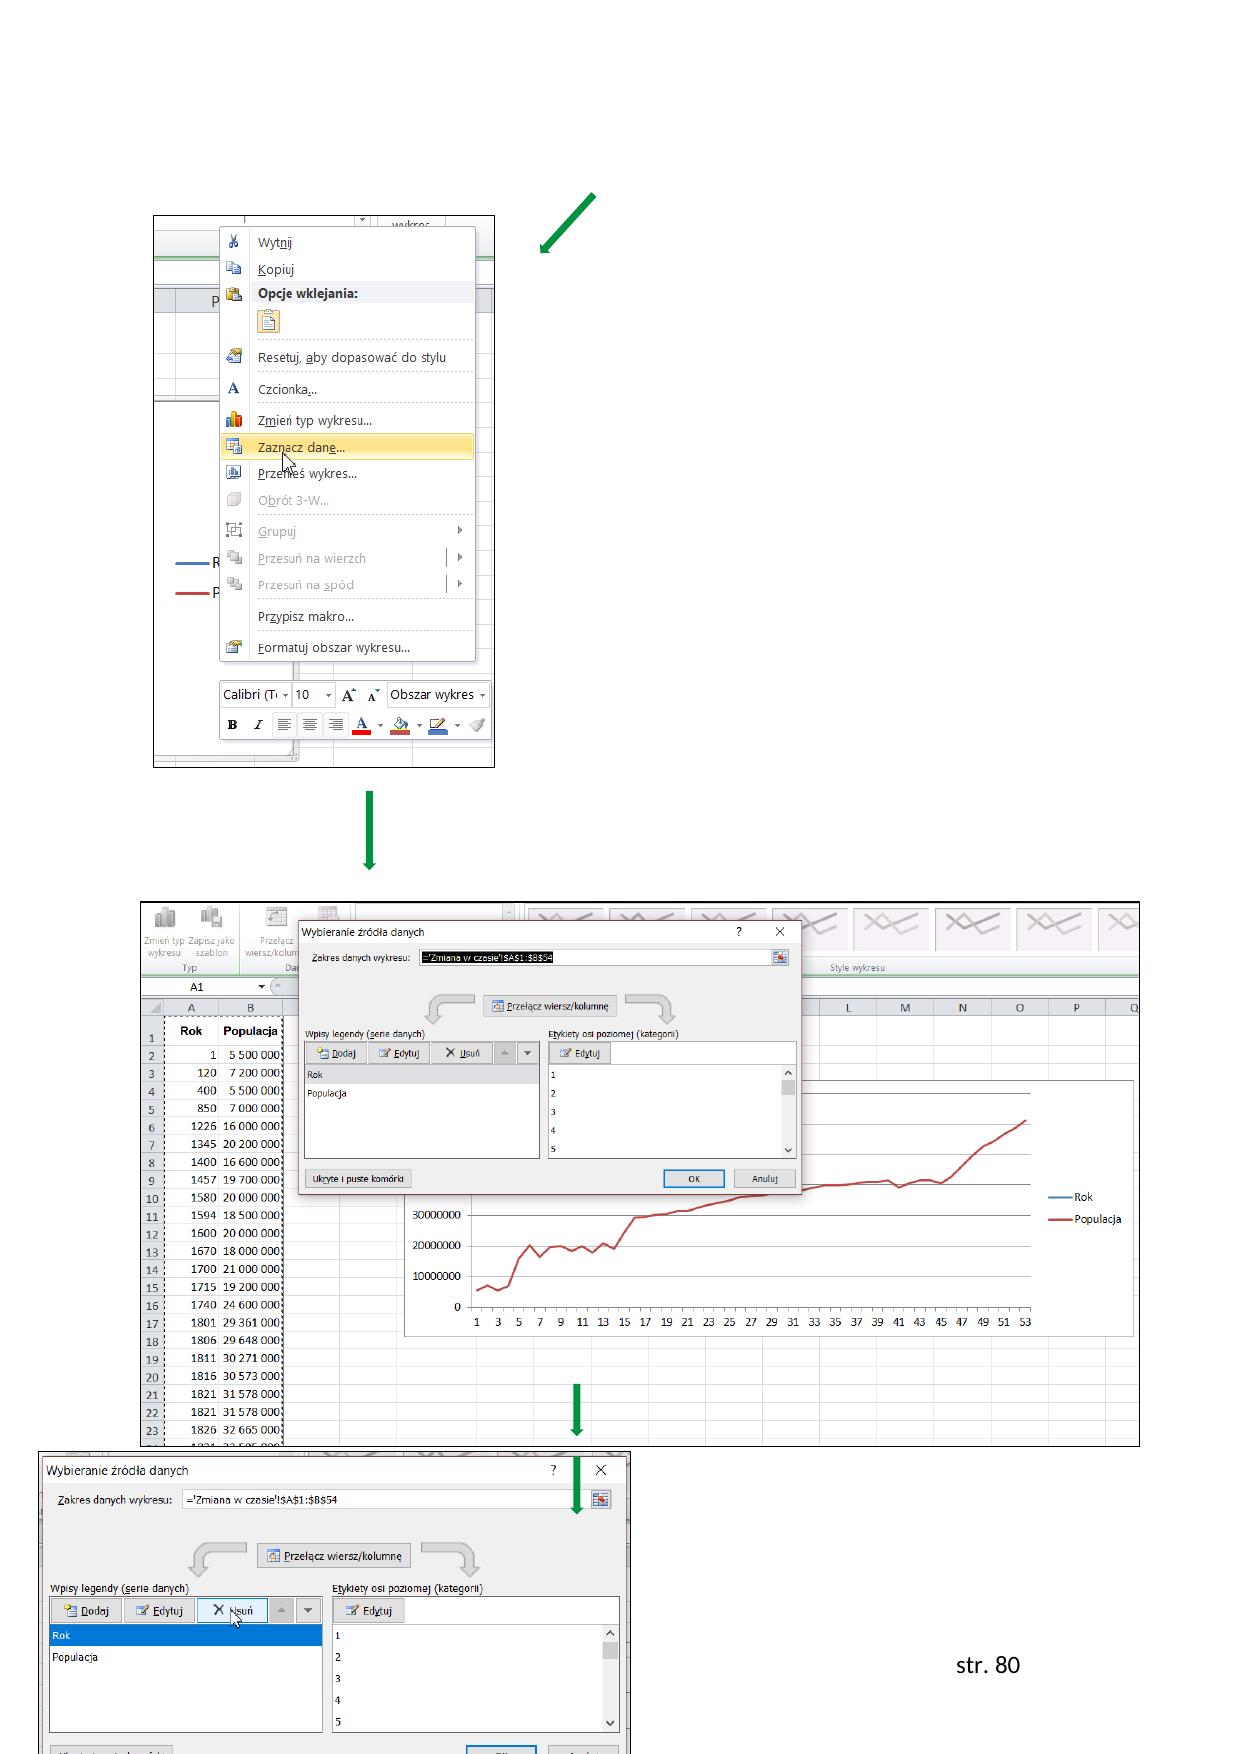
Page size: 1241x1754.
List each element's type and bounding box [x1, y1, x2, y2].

picture [39, 1452, 630, 1754]
picture [141, 903, 1139, 1446]
picture [154, 216, 494, 767]
